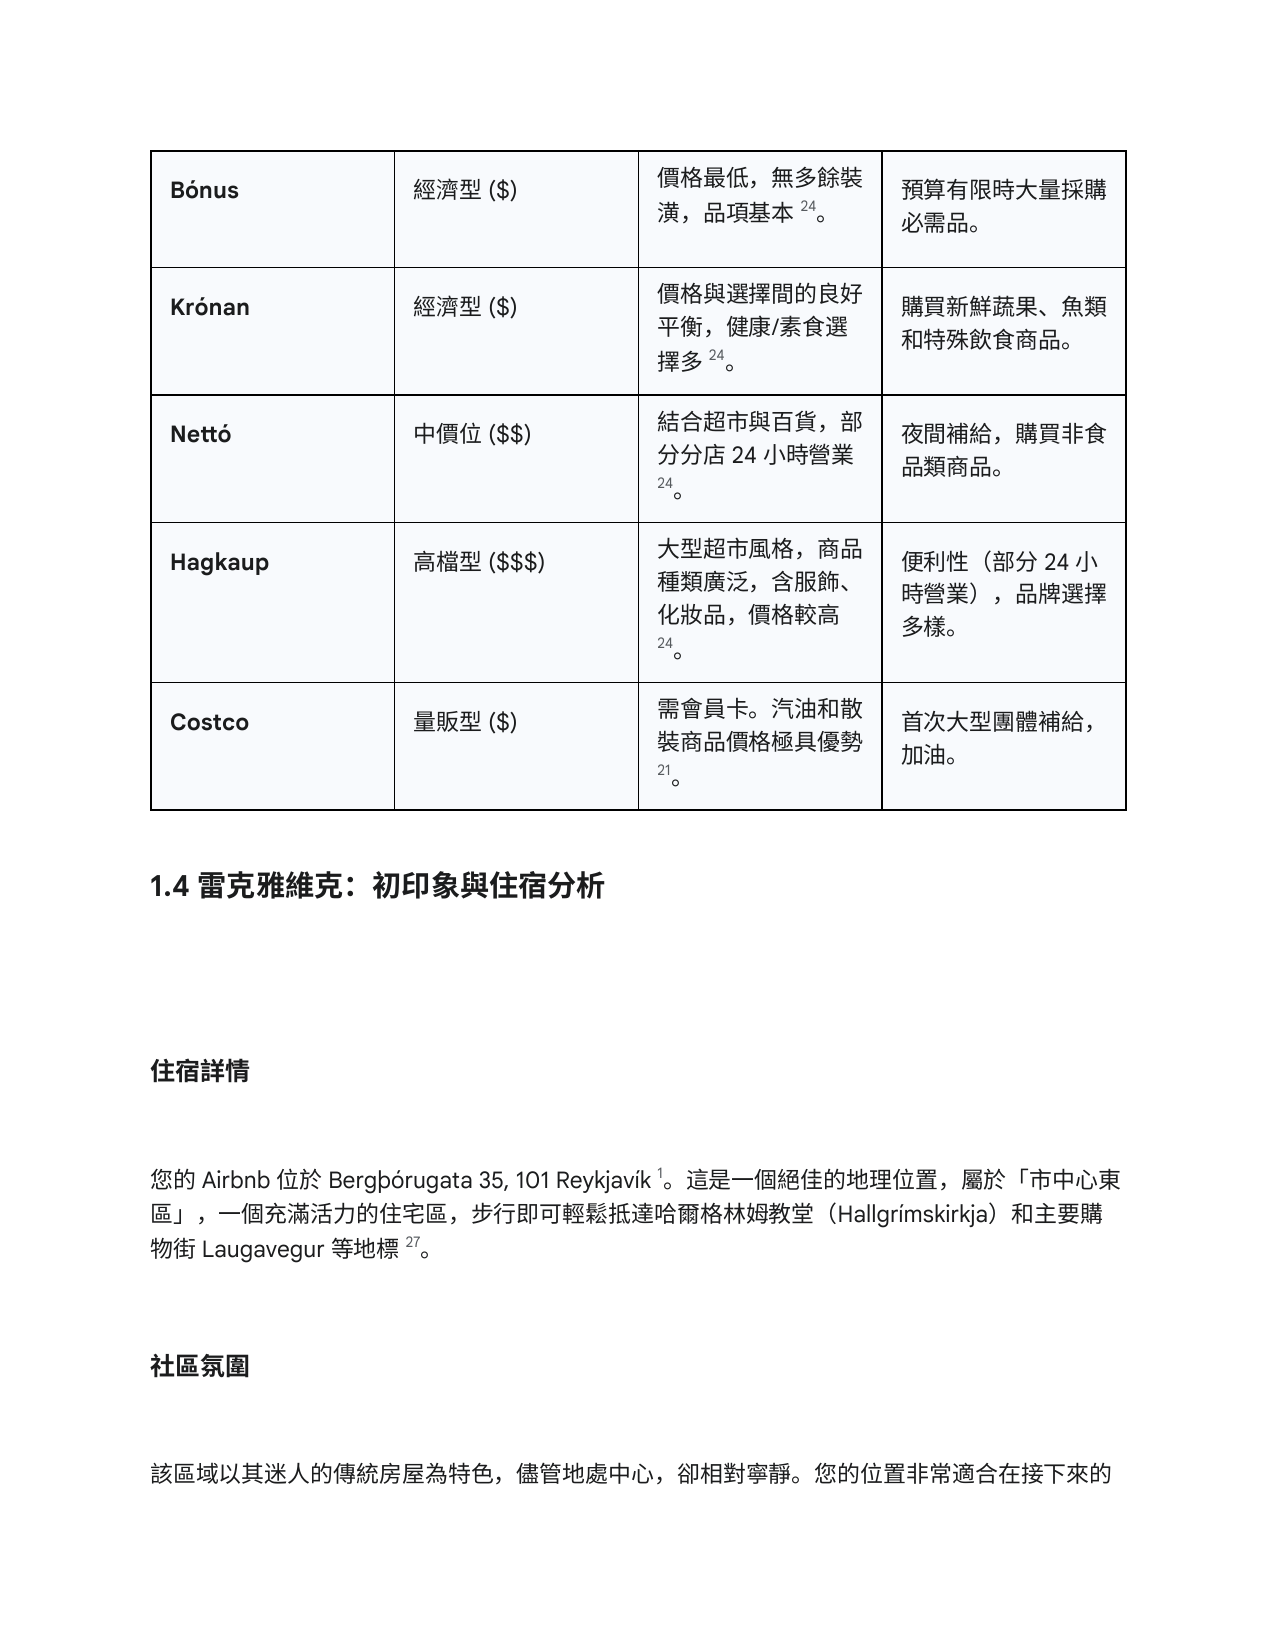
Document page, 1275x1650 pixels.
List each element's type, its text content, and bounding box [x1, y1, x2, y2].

table_cell 便利性（部分 24 小時營業），品牌選擇多樣。 [883, 523, 1125, 682]
table_cell 經濟型 ($) [395, 268, 638, 394]
subtitle 住宿詳情 [150, 1056, 1125, 1087]
table_cell 價格與選擇間的良好平衡，健康/素食選擇多 24。 [639, 268, 881, 394]
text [150, 1461, 1125, 1489]
table_cell 預算有限時大量採購必需品。 [883, 152, 1125, 267]
text 您的 Airbnb 位於 Bergþórugata 35, 101 Reykjavík 1。這是一個絕佳的地理位置，屬於「市中心東區」，一個充滿活力的住宅區，步行即可輕鬆抵達哈爾格林姆教堂（Hallgrímskirkja）和主要購物街 Laugavegur 等地標 27。 [150, 1165, 1125, 1264]
subtitle 社區氛圍 [150, 1352, 1125, 1383]
table_cell 首次大型團體補給，加油。 [883, 683, 1125, 809]
table_cell 量販型 ($) [395, 683, 638, 809]
table_cell 夜間補給，購買非食品類商品。 [883, 396, 1125, 521]
table_cell 高檔型 ($$$) [395, 523, 638, 682]
table_cell 中價位 ($$) [395, 396, 638, 521]
subtitle 1.4 雷克雅維克：初印象與住宿分析 [150, 868, 1125, 905]
table_cell 大型超市風格，商品種類廣泛，含服飾、化妝品，價格較高 24。 [639, 523, 881, 682]
table_cell Bónus [152, 152, 394, 267]
table_cell 價格最低，無多餘裝潢，品項基本 24。 [639, 152, 881, 267]
table_cell Krónan [152, 268, 394, 394]
table_cell Nettó [152, 396, 394, 521]
table_cell 購買新鮮蔬果、魚類和特殊飲食商品。 [883, 268, 1125, 394]
table_cell 經濟型 ($) [395, 152, 638, 267]
table_cell Hagkaup [152, 523, 394, 682]
table_cell 結合超市與百貨，部分分店 24 小時營業 24。 [639, 396, 881, 521]
table_cell 需會員卡。汽油和散裝商品價格極具優勢 21。 [639, 683, 881, 809]
table_cell Costco [152, 683, 394, 809]
